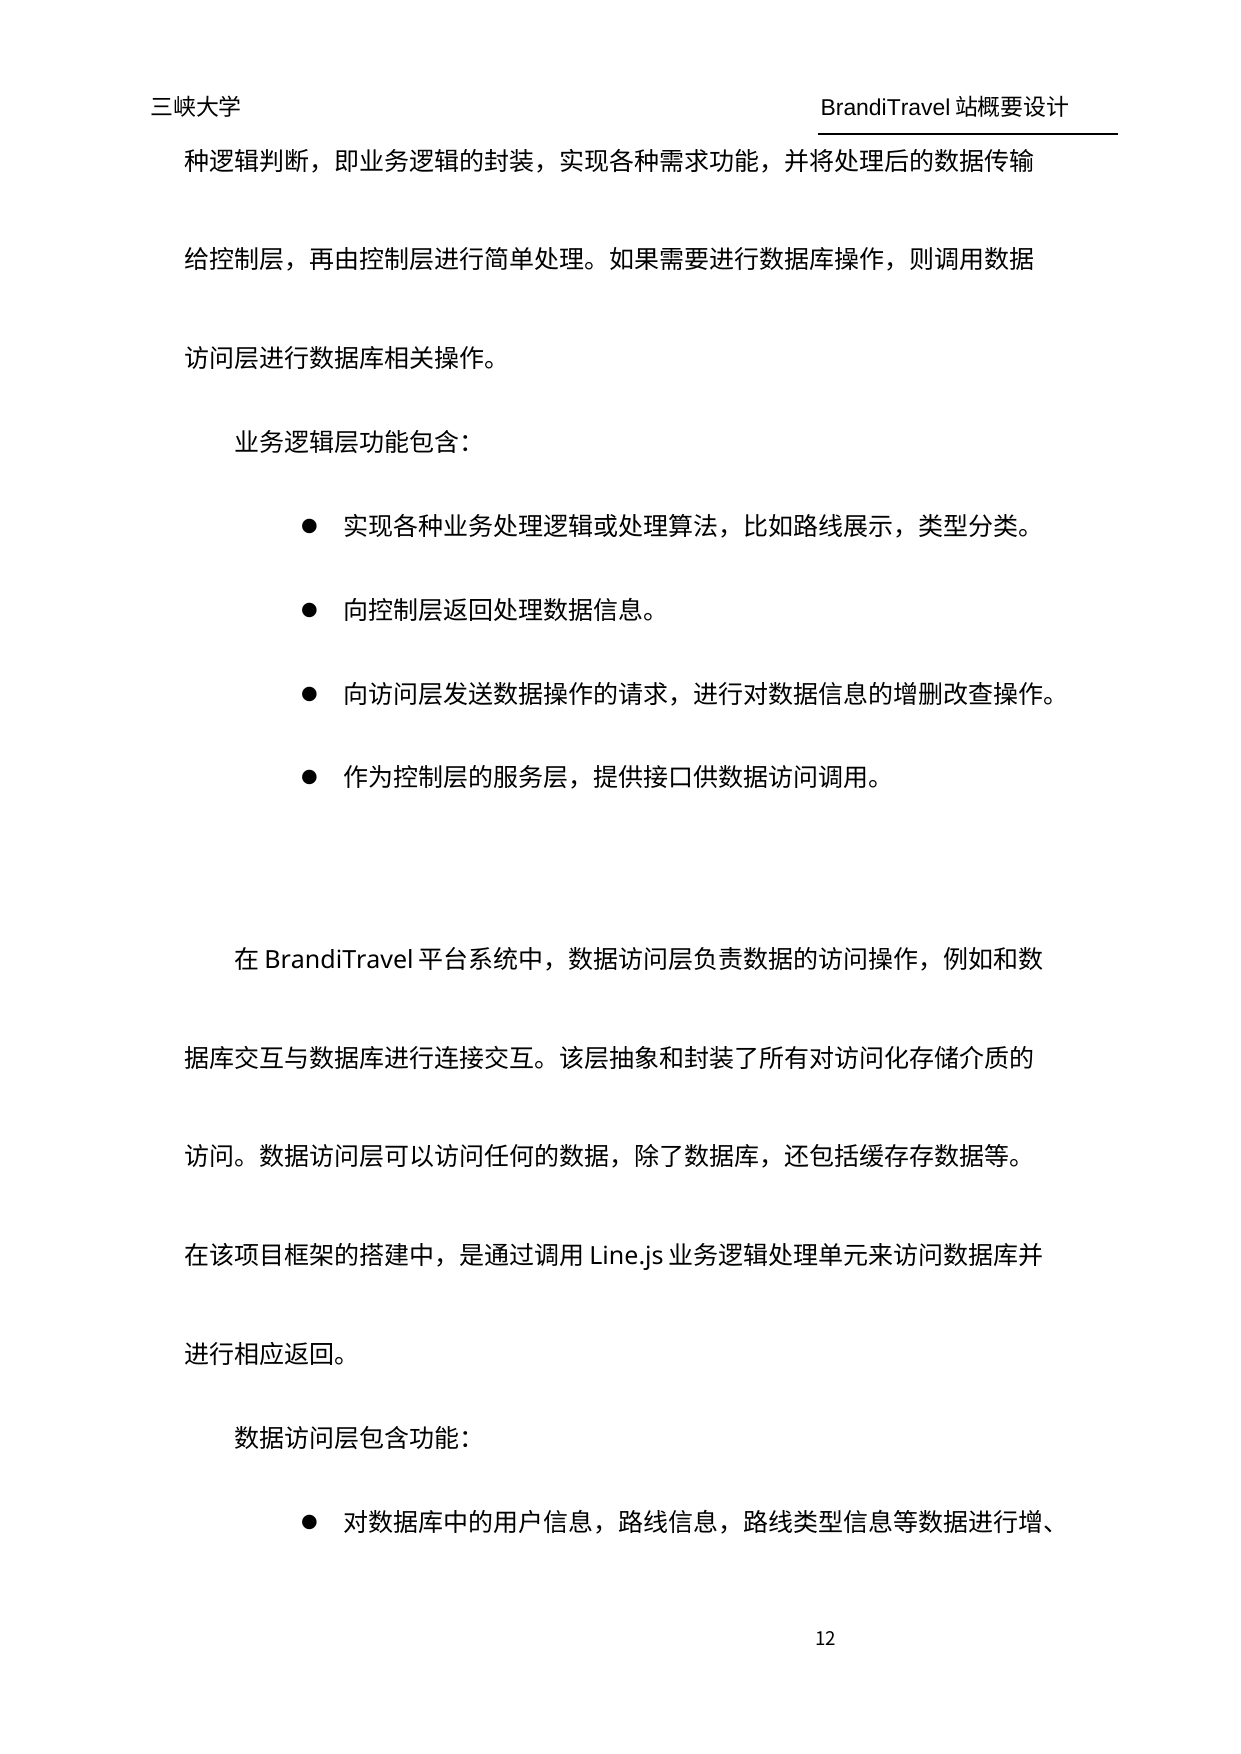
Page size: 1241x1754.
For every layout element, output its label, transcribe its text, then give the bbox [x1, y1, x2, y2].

list 向访问层发送数据操作的请求，进行对数据信息的增删改查操作。 [300, 660, 1056, 725]
text 在BrandiTravel平台系统中，数据访问层负责数据的访问操作，例如和数据库交互与数据库进行连接交互。该层抽象和封装了所有对访问化存储介质的访问。数据访问层可以访问任何的数据，除了数据库，还包括缓存存数据等。在该项目框架的搭建中，是通过调用Line.js业务逻辑处理单元来访问数据库并进行相应返回。 [184, 925, 1056, 1385]
list 作为控制层的服务层，提供接口供数据访问调用。 [300, 743, 1056, 808]
text 数据访问层包含功能： [184, 1404, 1056, 1469]
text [184, 127, 1056, 389]
list 实现各种业务处理逻辑或处理算法，比如路线展示，类型分类。 [300, 492, 1056, 557]
list 向控制层返回处理数据信息。 [300, 576, 1056, 641]
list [300, 1488, 1056, 1553]
text 业务逻辑层功能包含： [184, 408, 1056, 473]
